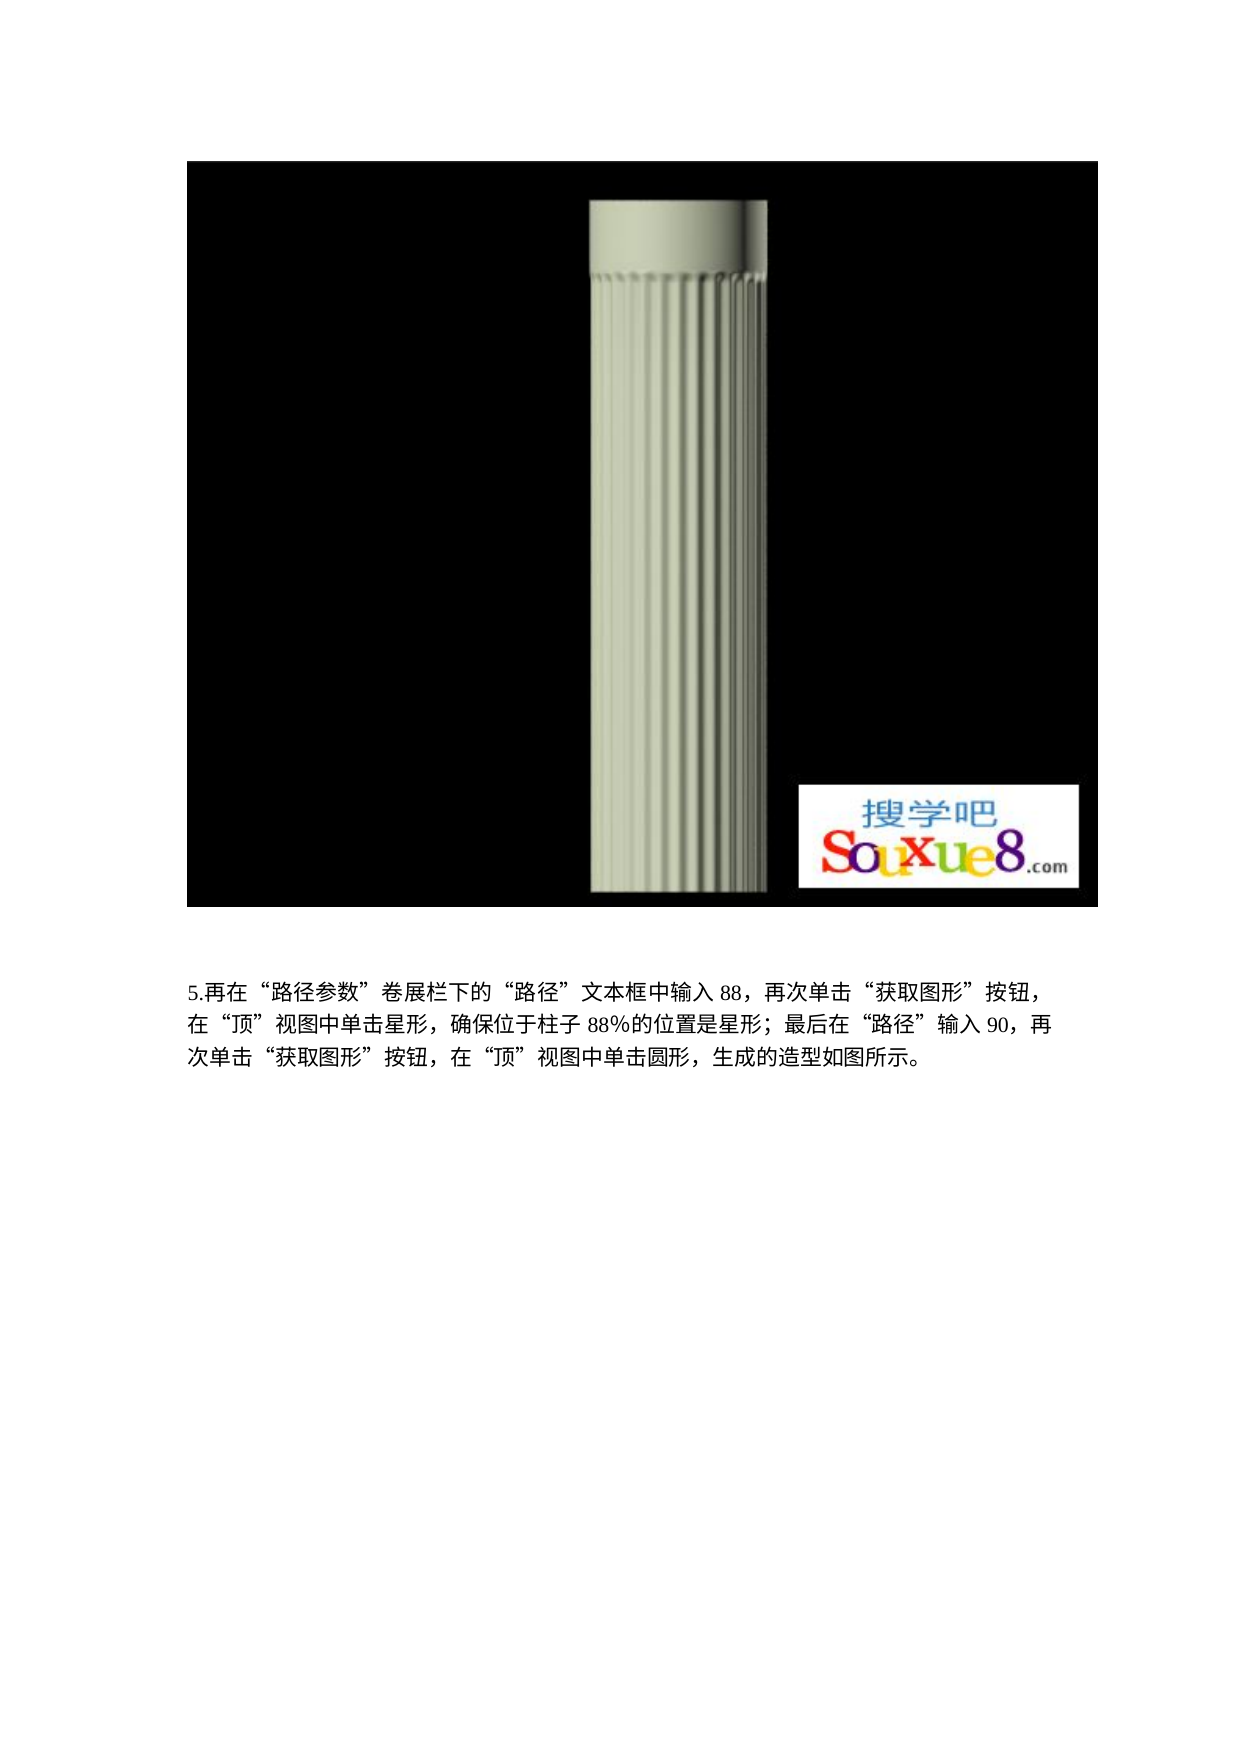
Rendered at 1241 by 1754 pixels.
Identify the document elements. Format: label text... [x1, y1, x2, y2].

text 本3DsMax2016中文版实例通过制作欧式柱造型来学习多截面放样命令的操作及根据实际的造型状态来进行精确修改。 1.在3DsMax2016中文版“顶”视图绘制一个“半径”为200的圆形；再绘制一个“半径1”为200，“半径2”为190，“点”为30，“圆角半径1”为6，“圆角半径2”为6的星形；在“前”视图中绘制一条直线长度为2000，如图所示。 2. 在3DsMax2016中文版“前”视图中选择绘制的直线，单击“创建”-“几何体”-“复合对象”-“放样”按钮，在选择“获取图形”按钮，在“顶”视图中单击圆形，此时生成放样物体。 3.在“路径参数”卷展栏下的“路径”文本框中输入10，再次单击“获取图形”按钮，在“顶”视图中再单击圆形，确保位于柱子的10％的位置是圆形，3DsMax2016中文版如图所示。 4.再在“路径参数”卷展栏下的“路径”文本框中输入12，再次单击“获取图形”按钮，在“顶”视图中单击星形，3DsMax2016中文版造型的形态如图所示。 3DsMax2016中文版渲染效果如图所示。 5.再在“路径参数”卷展栏下的“路径”文本框中输入88，再次单击“获取图形”按钮，在“顶”视图中单击星形，确保位于柱子88％的位置是星形；最后在“路径”输入90，再次单击“获取图形”按钮，在“顶”视图中单击圆形，生成的造型如图所示。 6. 单击“修改”命令面板下的“变形”卷栅栏下的“缩放”按钮，弹出“缩放变形”对话框，在控制线的左端添加6个点，调整它的形态，3DsMax2016中文版如图所示。 7.再在控制线的右端添加6个点，调整它的形态，3DsMax2016中文版如图所示。 8.3DsMax2016中文版渲染视图，完成欧式柱实例效果如图所示。 [187, 907, 1053, 1072]
picture [187, 161, 1098, 907]
